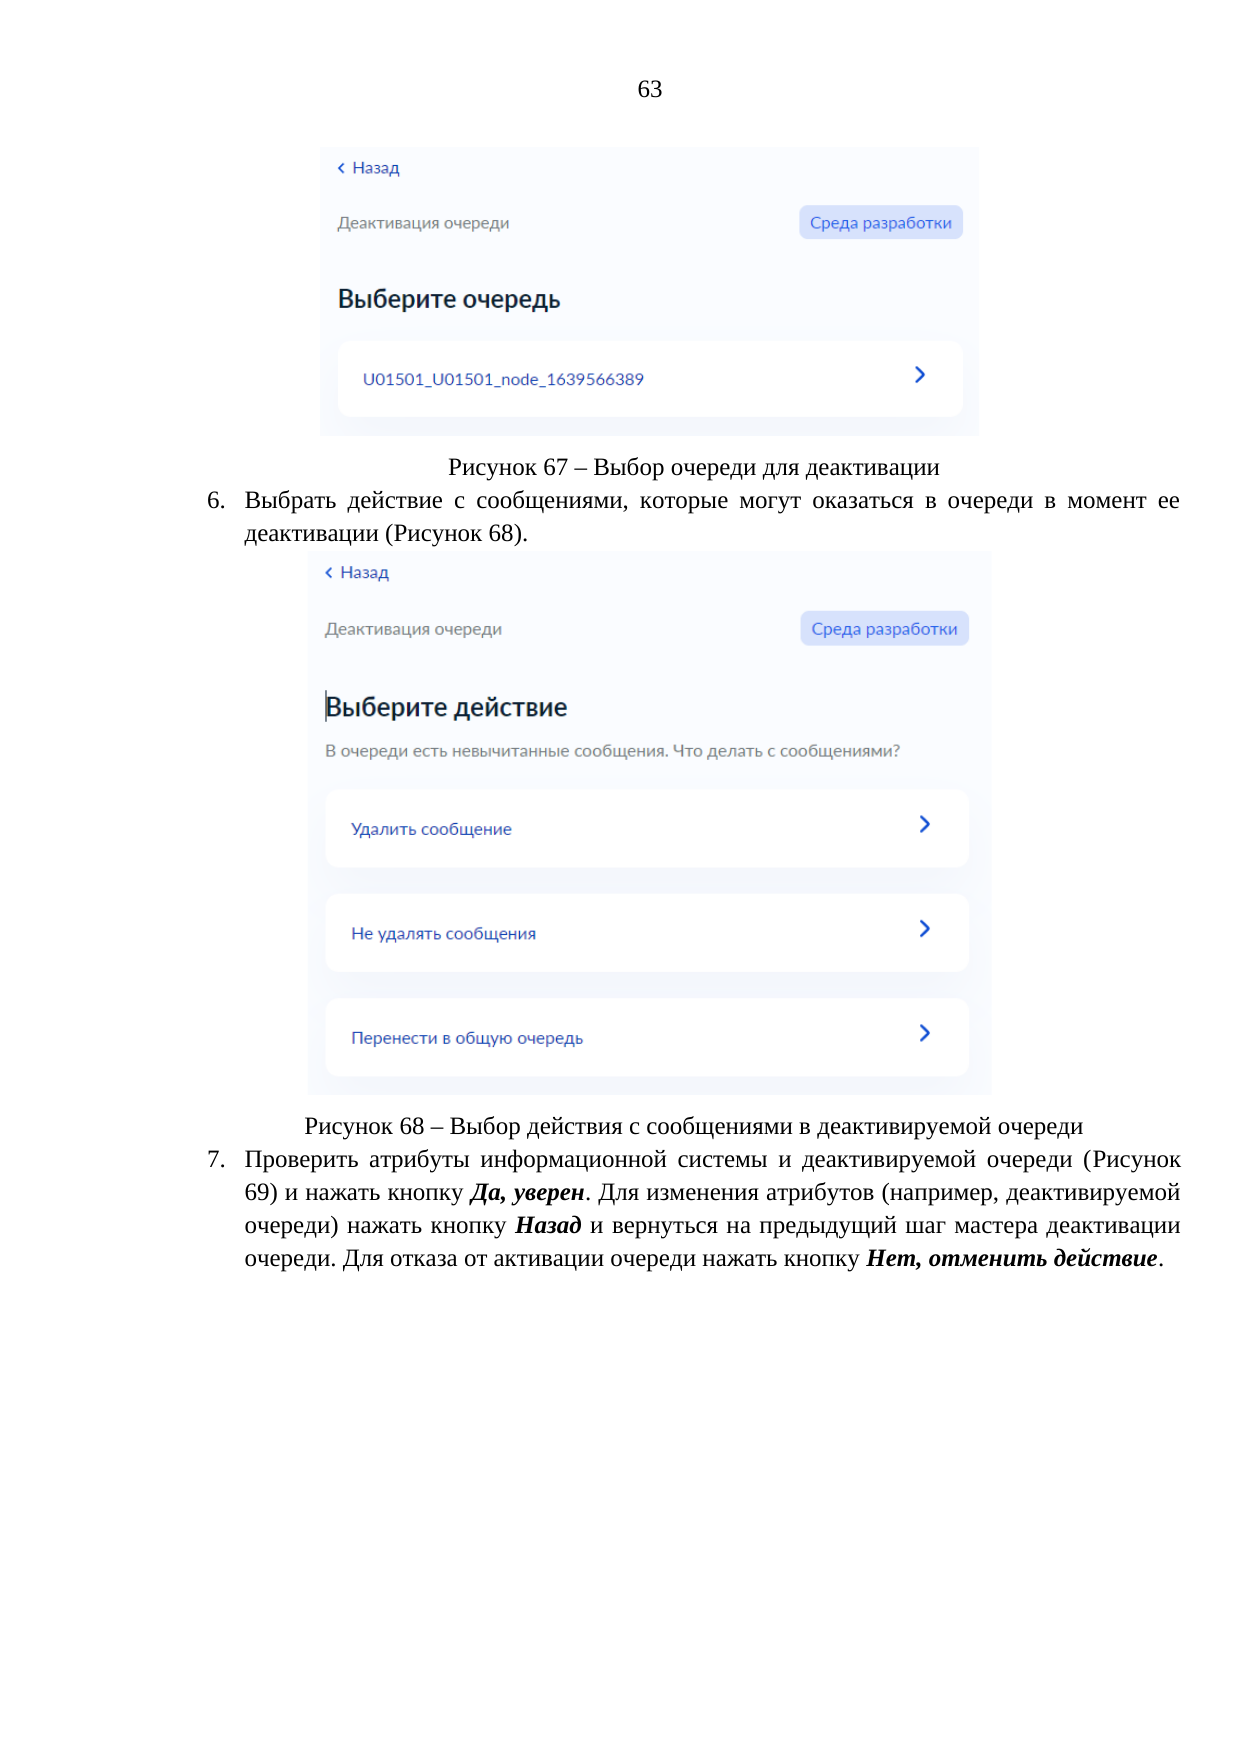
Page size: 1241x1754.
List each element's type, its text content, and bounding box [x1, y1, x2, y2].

list Выбрать действие с сообщениями, которые могут оказаться в очереди в момент ее деактивации (Рисунок 68). [207, 485, 1181, 547]
text Рисунок 68 – Выбор действия с сообщениями в деактивируемой очереди [118, 1111, 1181, 1140]
list Проверить атрибуты информационной системы и деактивируемой очереди (Рисунок 69) и нажать кнопку Да, уверен. Для изменения атрибутов (например, деактивируемой очереди) нажать кнопку Назад и вернуться на предыдущий шаг мастера деактивации очереди. Для отказа от активации очереди нажать кнопку Нет, отменить действие. [207, 1144, 1181, 1272]
text Рисунок 67 – Выбор очереди для деактивации [118, 452, 1181, 481]
picture [307, 551, 992, 1095]
picture [320, 147, 980, 436]
